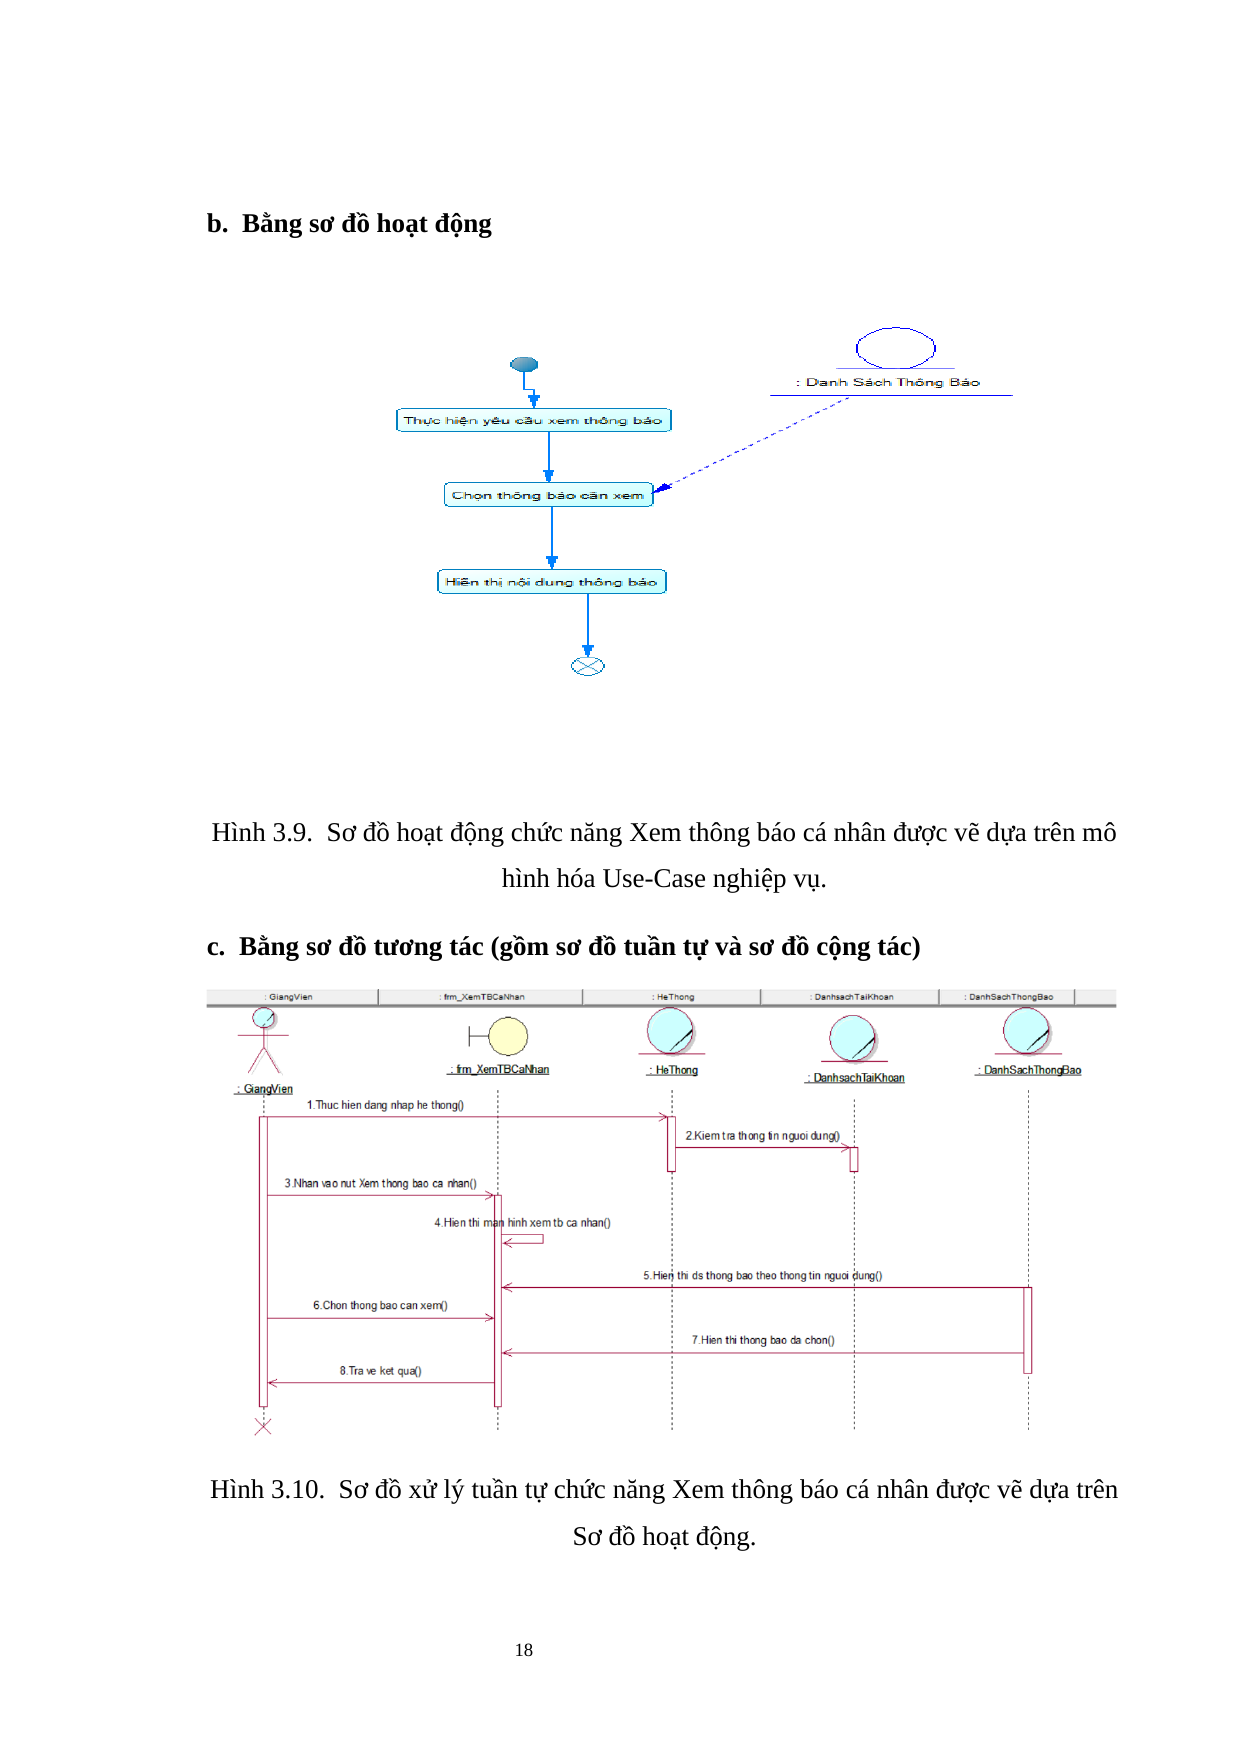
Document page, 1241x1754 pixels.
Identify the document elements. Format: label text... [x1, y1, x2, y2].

text Hình 3.9. Sơ đồ hoạt động chức năng Xem thông báo cá nhân được vẽ dựa trên mô hình hóa Use-Case nghiệp vụ. [207, 816, 1122, 893]
picture [206, 265, 1119, 792]
picture [206, 989, 1117, 1449]
text Hình 3.10. Sơ đồ xử lý tuần tự chức năng Xem thông báo cá nhân được vẽ dựa trên Sơ đồ hoạt động. [207, 1473, 1122, 1551]
subtitle c. Bằng sơ đồ tương tác (gồm sơ đồ tuần tự và sơ đồ cộng tác) [207, 930, 1122, 961]
subtitle b. Bằng sơ đồ hoạt động [207, 207, 1122, 238]
